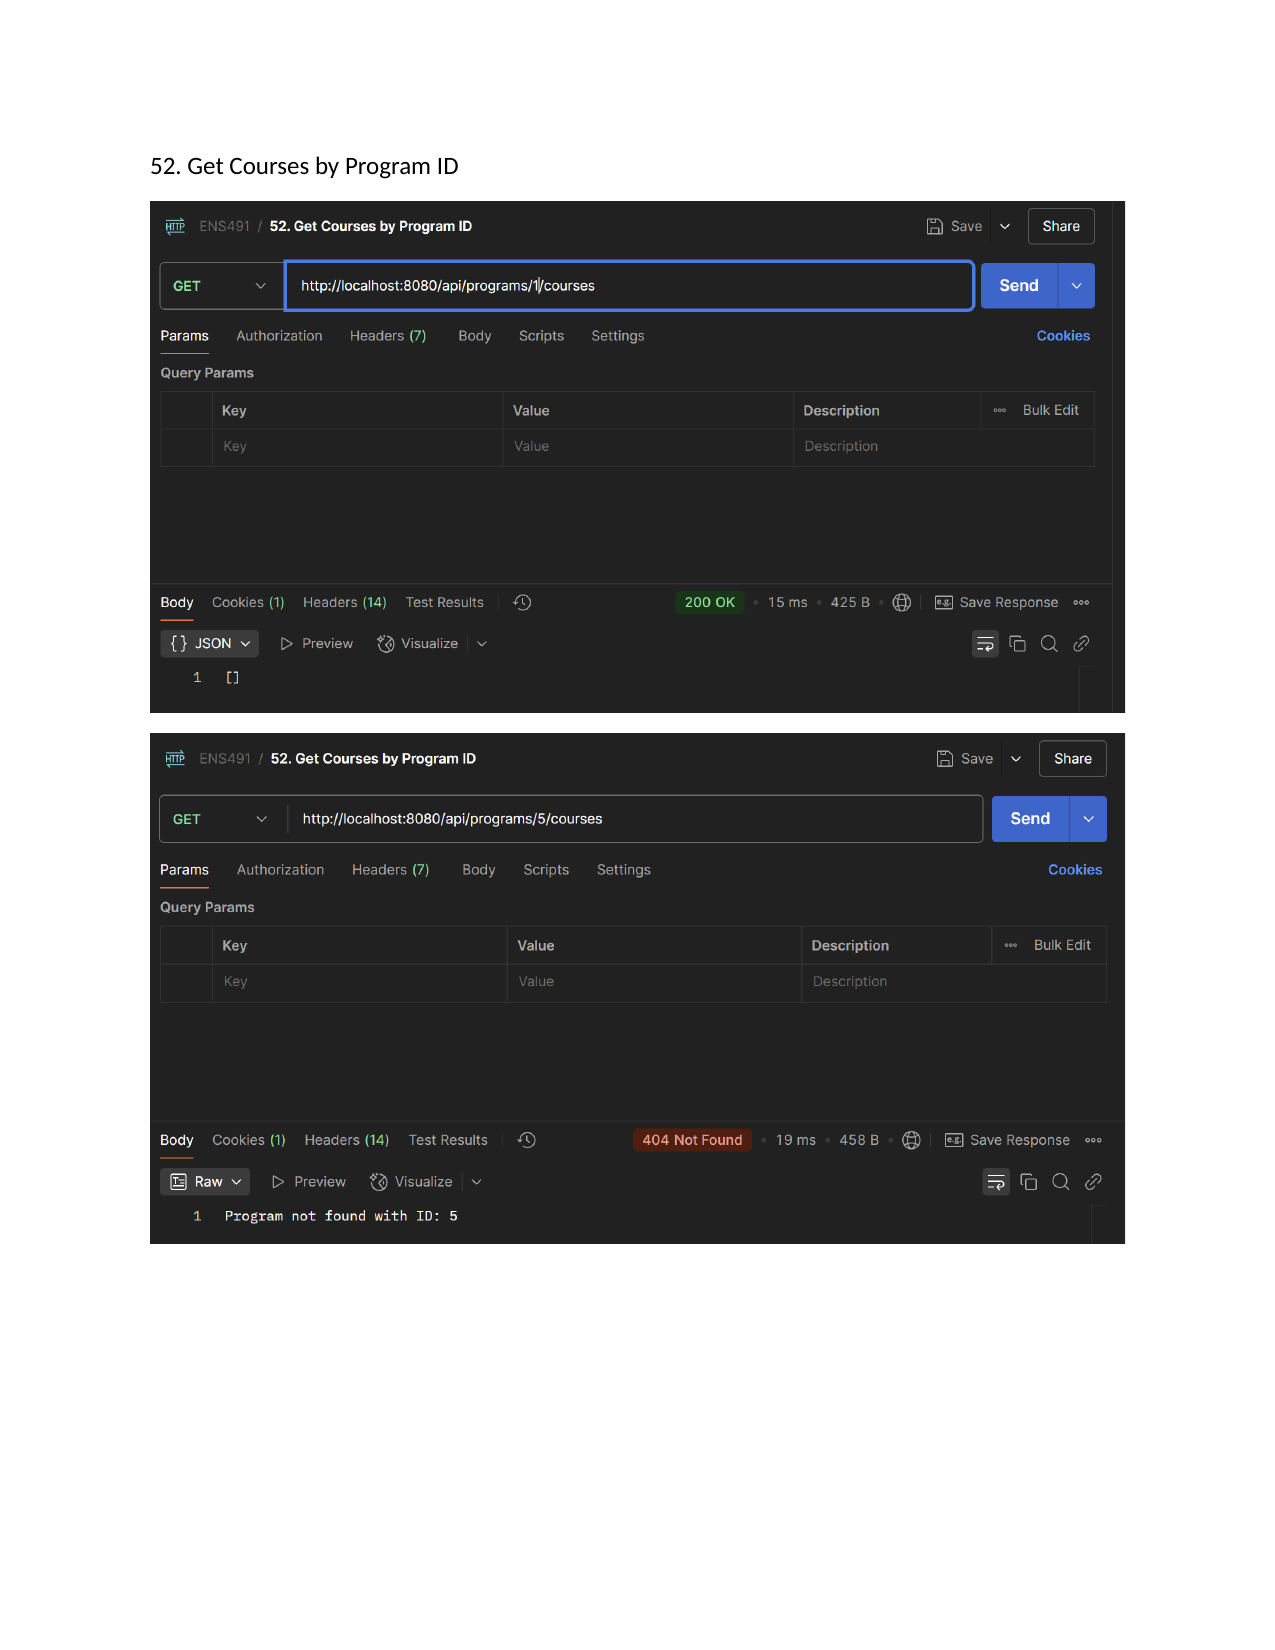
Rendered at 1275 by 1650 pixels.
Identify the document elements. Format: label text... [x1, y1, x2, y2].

text 52. Get Courses by Program ID [150, 150, 1125, 181]
picture [150, 201, 1125, 713]
picture [150, 733, 1125, 1244]
